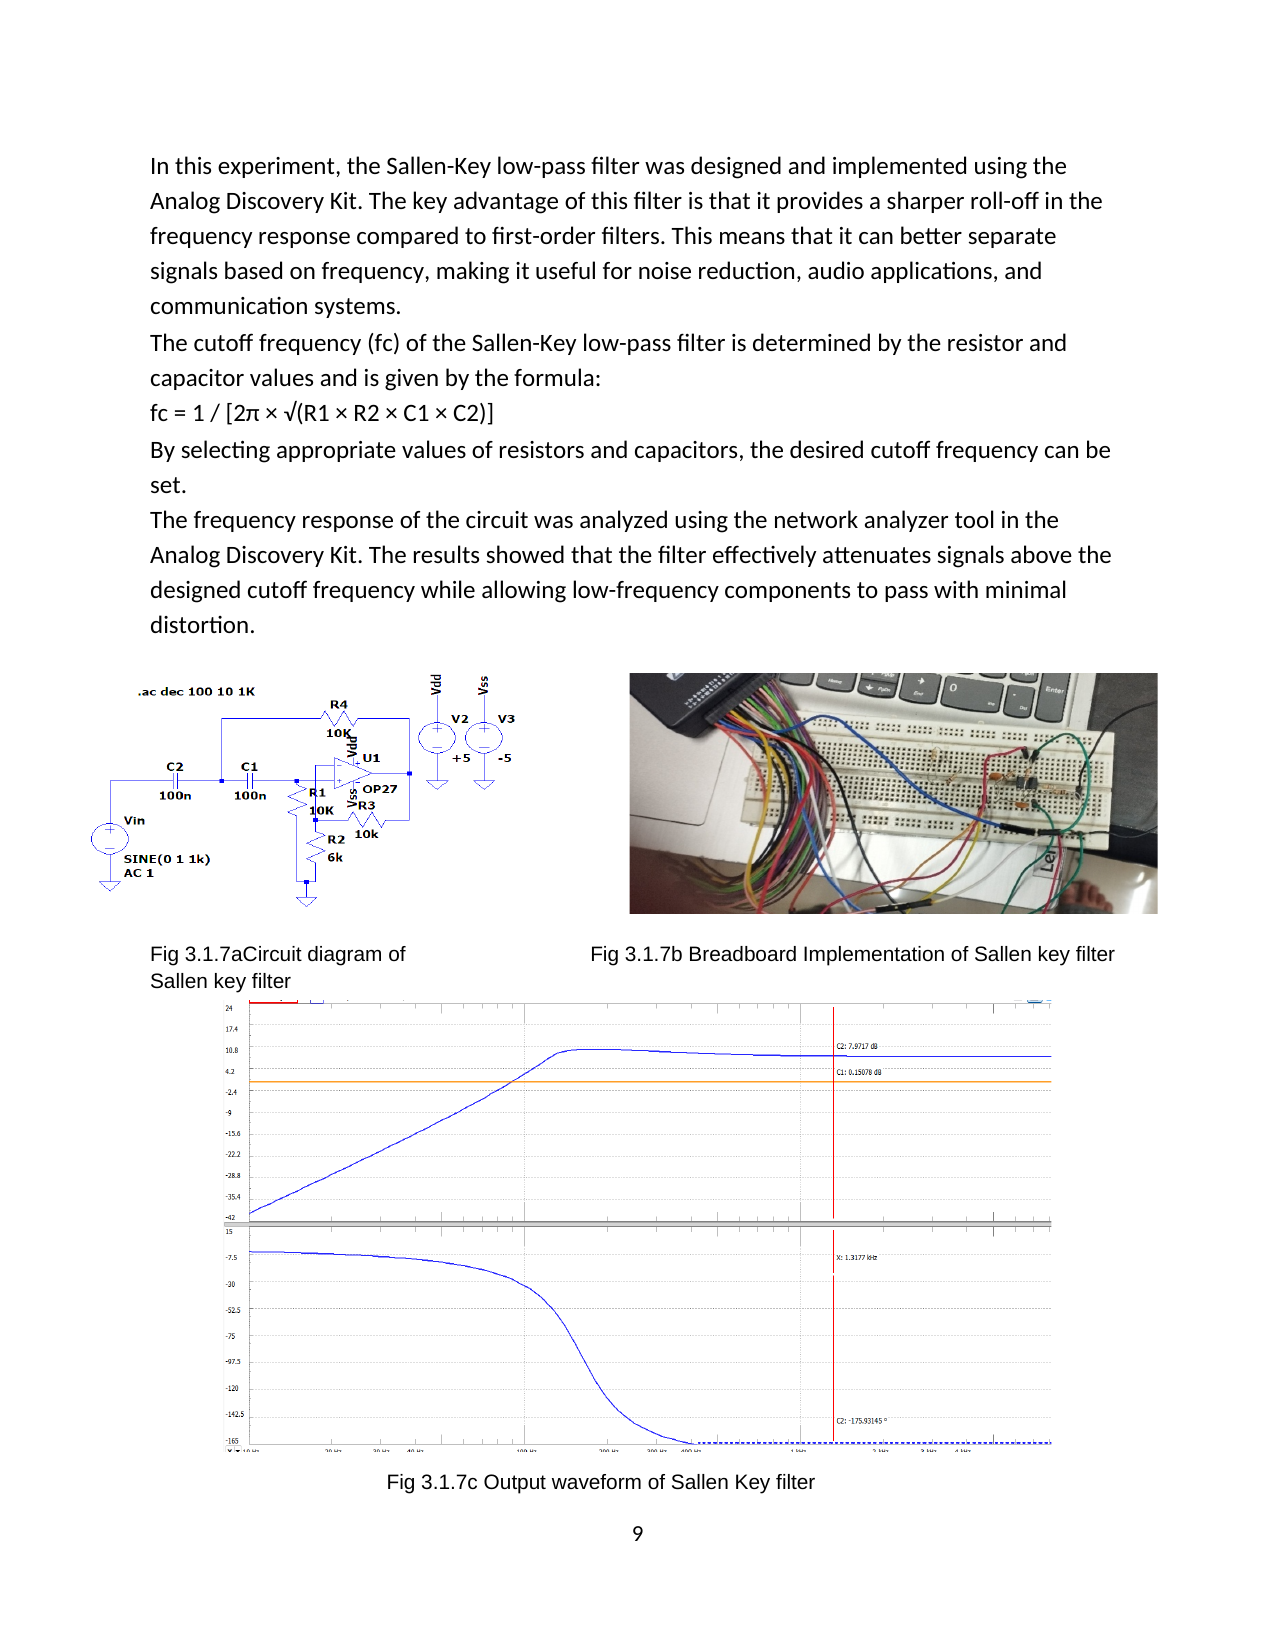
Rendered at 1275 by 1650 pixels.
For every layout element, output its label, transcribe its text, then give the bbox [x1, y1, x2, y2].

picture [90, 655, 521, 928]
text Fig 3.1.7c Output waveform of Sallen Key filter [150, 1470, 1125, 1494]
text Fig 3.1.7aCircuit diagram of Fig 3.1.7b Breadboard Implementation of Sallen key filter [150, 941, 1125, 965]
text Sallen key filter [150, 969, 1125, 993]
picture [630, 673, 1158, 914]
text The cutoff frequency (fc) of the Sallen-Key low-pass filter is determined by the resistor and capacitor values and is given by the formula: [150, 327, 1125, 392]
text By selecting appropriate values of resistors and capacitors, the desired cutoff frequency can be set. [150, 434, 1125, 499]
text communication systems. [150, 290, 1125, 321]
text The frequency response of the circuit was analyzed using the network analyzer tool in the Analog Discovery Kit. The results showed that the filter effectively attenuates signals above the designed cutoff frequency while allowing low-frequency components to pass with minimal distortion. [150, 504, 1125, 639]
text In this experiment, the Sallen-Key low-pass filter was designed and implemented using the Analog Discovery Kit. The key advantage of this filter is that it provides a sharper roll-off in the frequency response compared to first-order filters. This means that it can better separate signals based on frequency, making it useful for noise reduction, audio applications, and [150, 150, 1125, 286]
text fc = 1 / [2π × √(R1 × R2 × C1 × C2)] [150, 397, 1125, 427]
picture [223, 1000, 1052, 1452]
